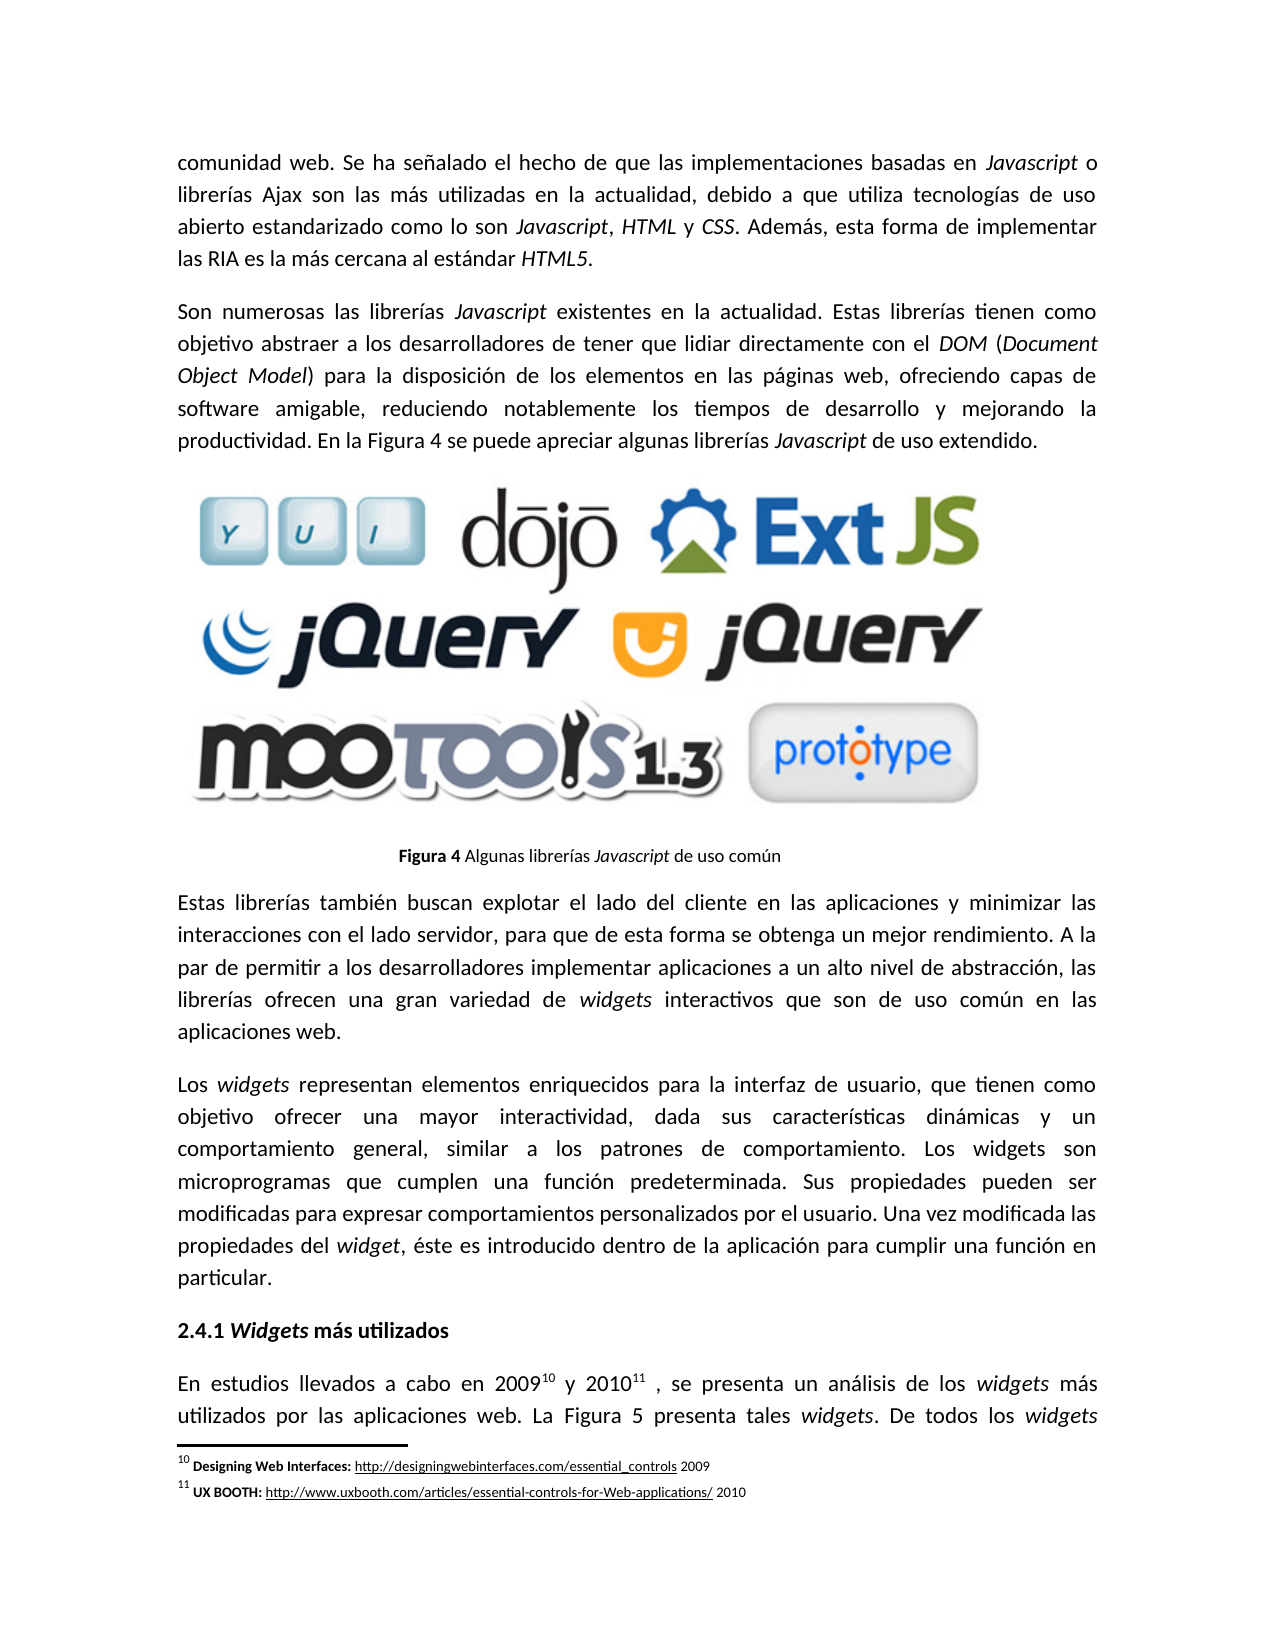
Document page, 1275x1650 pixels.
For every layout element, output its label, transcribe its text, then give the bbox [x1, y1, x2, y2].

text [177, 1369, 1098, 1429]
picture [177, 478, 995, 820]
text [177, 148, 1098, 272]
text 2.4.1 Widgets más utilizados [177, 1316, 1098, 1344]
text Son numerosas las librerías Javascript existentes en la actualidad. Estas librerías tienen como objetivo abstraer a los desarrolladores de tener que lidiar directamente con el DOM (Document Object Model) para la disposición de los elementos en las páginas web, ofreciendo capas de software amigable, reduciendo notablemente los tiempos de desarrollo y mejorando la productividad. En la Figura 4 se puede apreciar algunas librerías Javascript de uso extendido. [177, 297, 1098, 454]
text Estas librerías también buscan explotar el lado del cliente en las aplicaciones y minimizar las interacciones con el lado servidor, para que de esta forma se obtenga un mejor rendimiento. A la par de permitir a los desarrolladores implementar aplicaciones a un alto nivel de abstracción, las librerías ofrecen una gran variedad de widgets interactivos que son de uso común en las aplicaciones web. [177, 888, 1098, 1045]
text Los widgets representan elementos enriquecidos para la interfaz de usuario, que tienen como objetivo ofrecer una mayor interactividad, dada sus características dinámicas y un comportamiento general, similar a los patrones de comportamiento. Los widgets son microprogramas que cumplen una función predeterminada. Sus propiedades pueden ser modificadas para expresar comportamientos personalizados por el usuario. Una vez modificada las propiedades del widget, éste es introducido dentro de la aplicación para cumplir una función en particular. [177, 1070, 1098, 1291]
text Figura 4 Algunas librerías Javascript de uso común [325, 845, 1098, 868]
